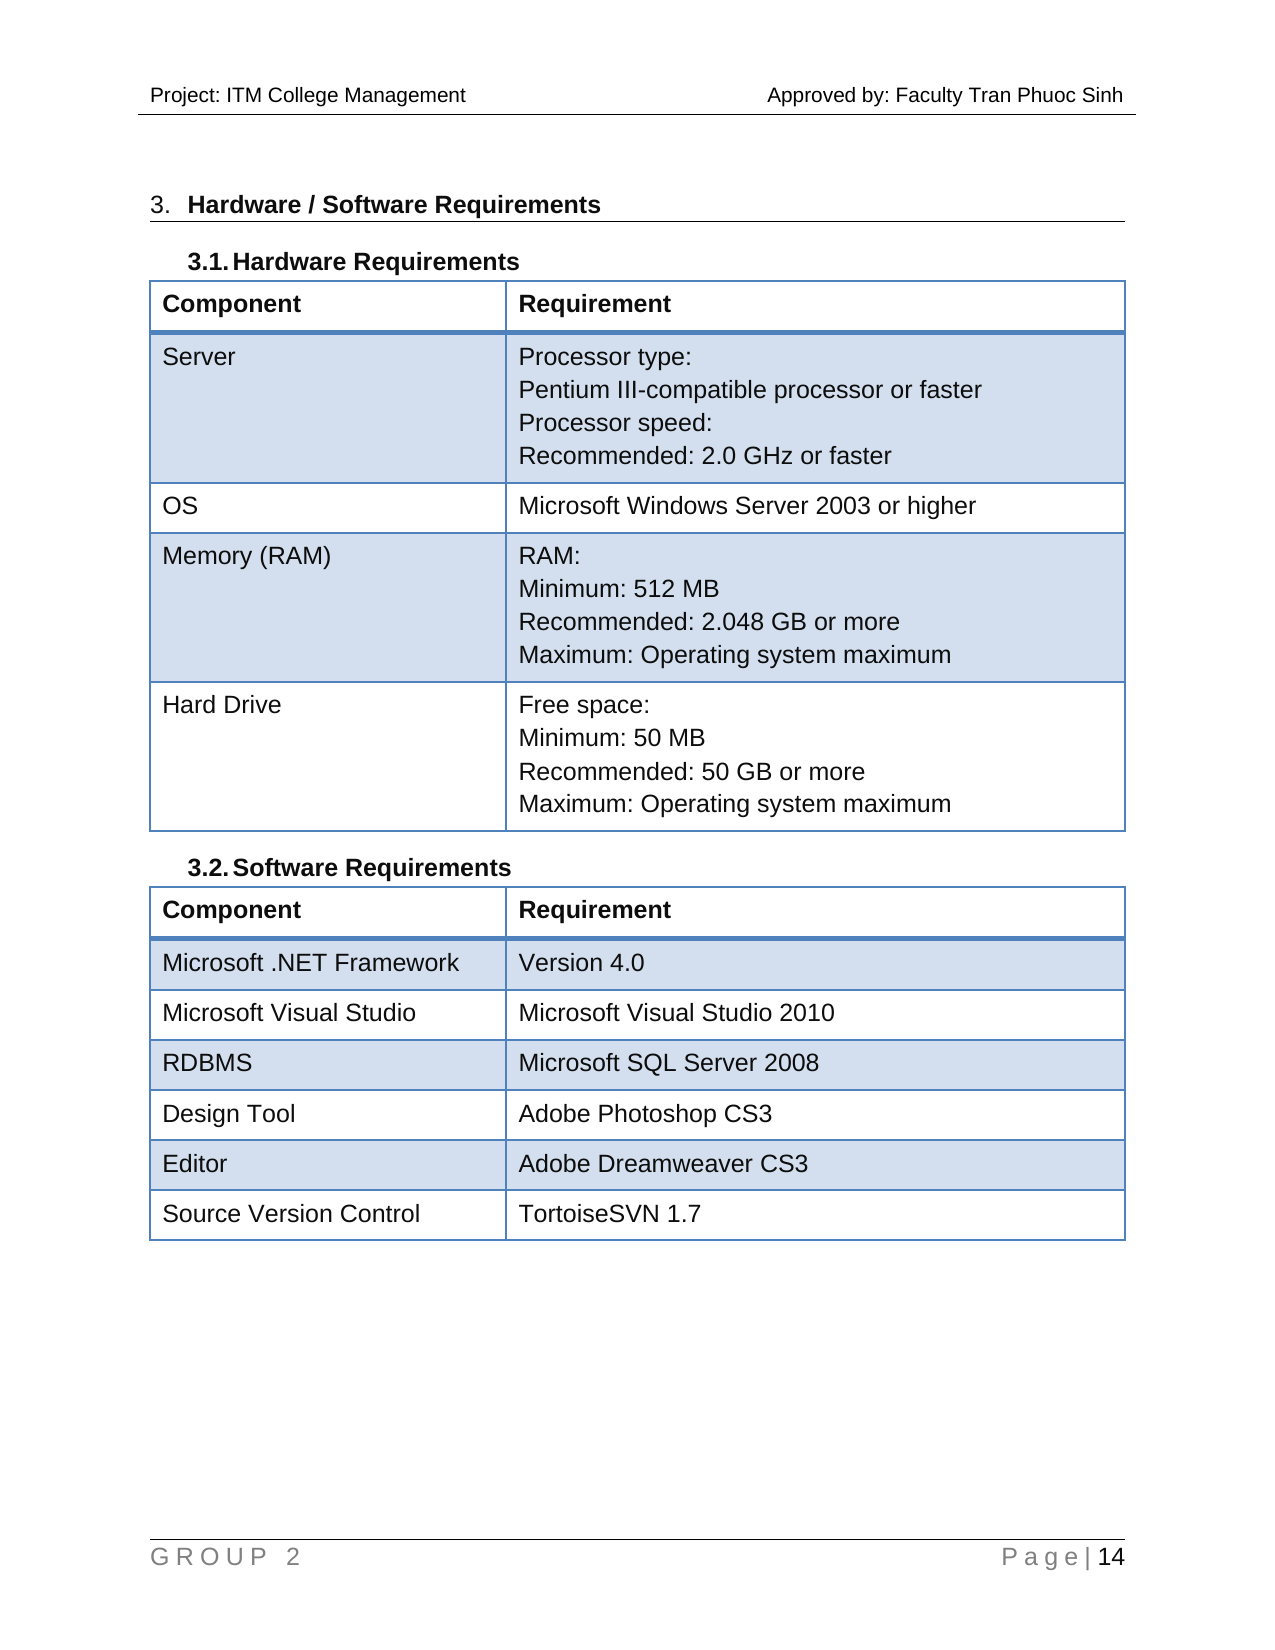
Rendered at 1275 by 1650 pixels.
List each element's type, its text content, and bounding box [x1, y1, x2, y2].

table_cell Editor [151, 1141, 505, 1189]
table_header Component [151, 282, 505, 330]
table_header Requirement [507, 282, 1124, 330]
table_cell Microsoft Visual Studio [151, 991, 505, 1039]
table_cell Adobe Photoshop CS3 [507, 1091, 1124, 1139]
table_cell Memory (RAM) [151, 534, 505, 681]
table_cell Microsoft SQL Server 2008 [507, 1041, 1124, 1089]
table_cell Version 4.0 [507, 941, 1124, 989]
table_cell Hard Drive [151, 683, 505, 830]
table_cell Source Version Control [151, 1191, 505, 1239]
table_header Requirement [507, 888, 1124, 936]
table_cell Microsoft .NET Framework [151, 941, 505, 989]
table_cell Microsoft Visual Studio 2010 [507, 991, 1124, 1039]
table_cell Free space: Minimum: 50 MB Recommended: 50 GB or more Maximum: Operating system maximum [507, 683, 1124, 830]
subtitle Hardware Requirements [187, 247, 1125, 275]
table_cell Server [151, 335, 505, 482]
table_header Component [151, 888, 505, 936]
subtitle Hardware / Software Requirements [150, 190, 1125, 221]
table_cell Design Tool [151, 1091, 505, 1139]
table_cell Adobe Dreamweaver CS3 [507, 1141, 1124, 1189]
table_cell TortoiseSVN 1.7 [507, 1191, 1124, 1239]
table_cell Microsoft Windows Server 2003 or higher [507, 484, 1124, 532]
subtitle Software Requirements [187, 853, 1125, 882]
table_cell RDBMS [151, 1041, 505, 1089]
table_cell RAM: Minimum: 512 MB Recommended: 2.048 GB or more Maximum: Operating system maximum [507, 534, 1124, 681]
table_cell OS [151, 484, 505, 532]
table_cell Processor type: Pentium III-compatible processor or faster Processor speed: Recommended: 2.0 GHz or faster [507, 335, 1124, 482]
